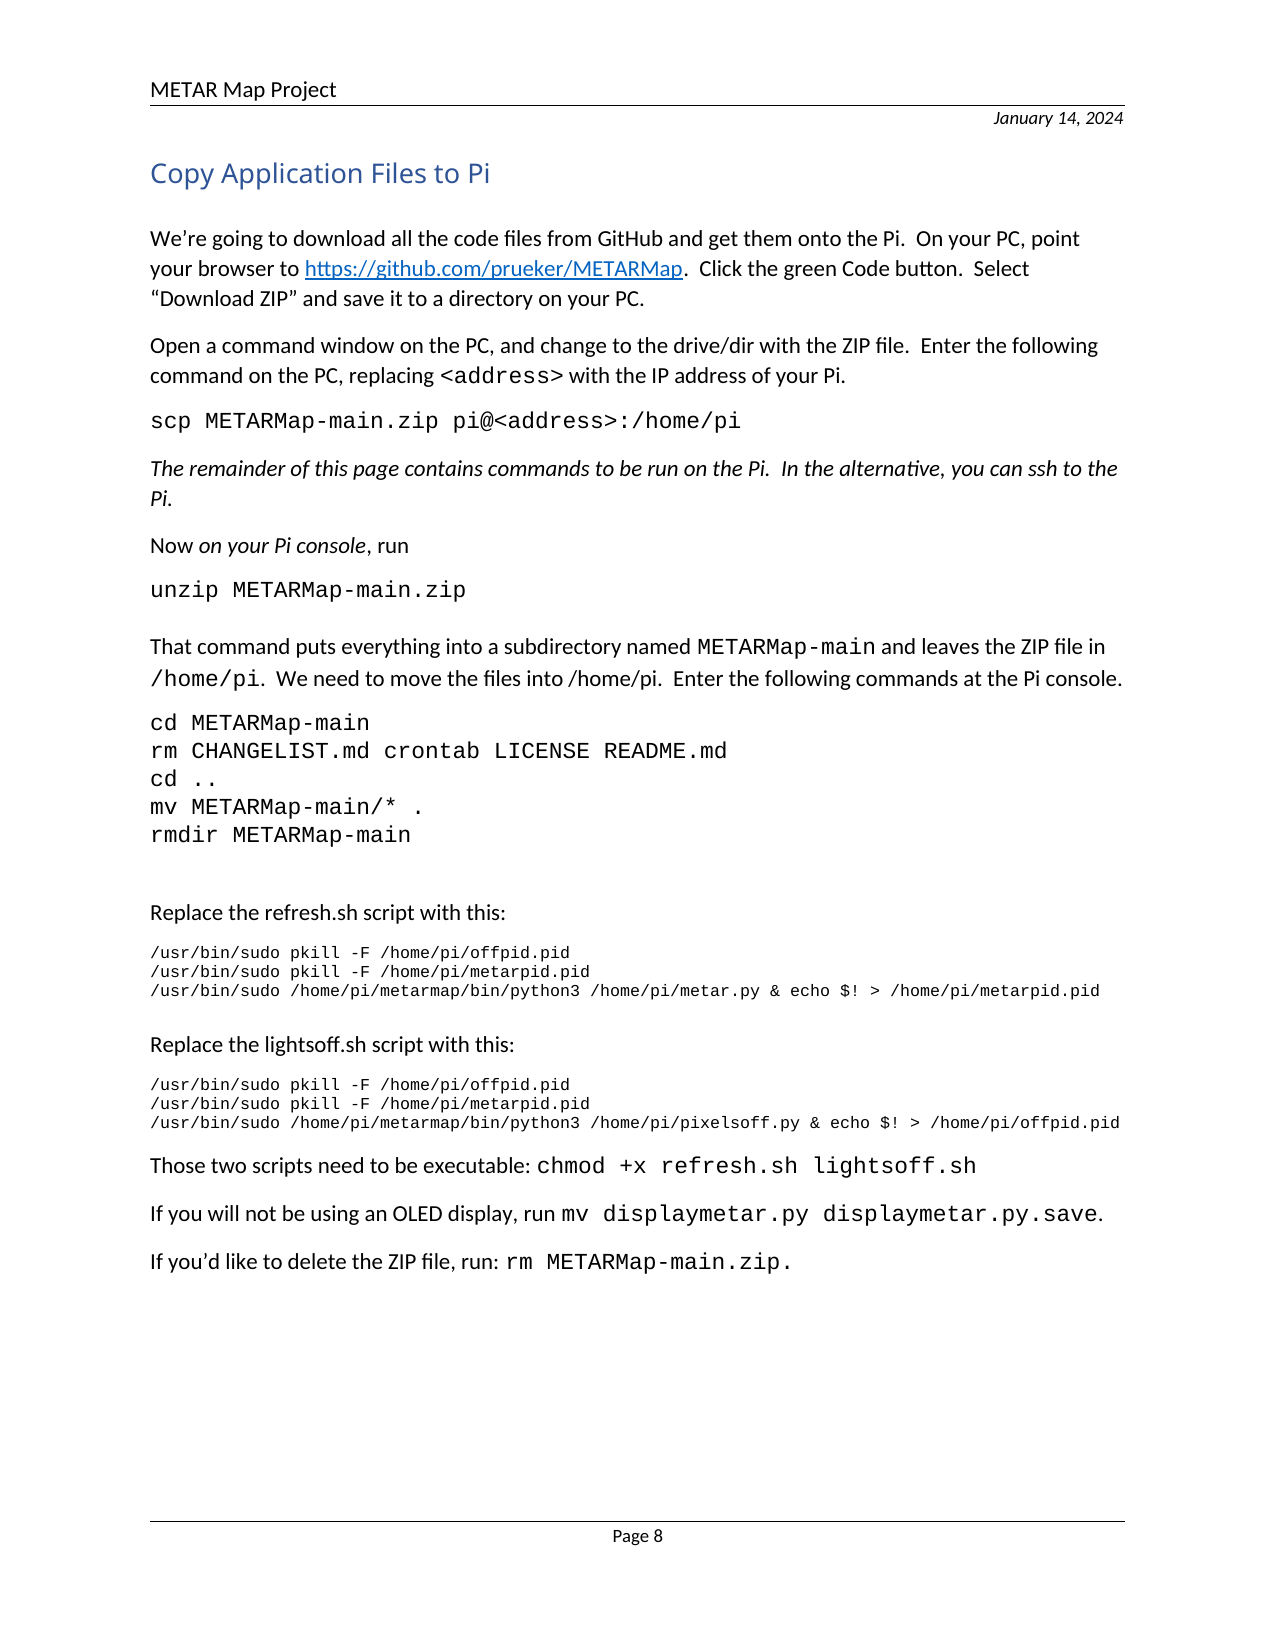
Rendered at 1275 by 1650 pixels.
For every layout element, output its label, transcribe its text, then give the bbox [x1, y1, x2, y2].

text If you will not be using an OLED display, run mv displaymetar.py displaymetar.py.save. [150, 1199, 1125, 1228]
text If you’d like to delete the ZIP file, run: rm METARMap-main.zip. [150, 1247, 1125, 1277]
text The remainder of this page contains commands to be run on the Pi. In the alternative, you can ssh to the Pi. [150, 454, 1125, 513]
text scp METARMap-main.zip pi@<address>:/home/pi [150, 410, 1125, 436]
text Open a command window on the PC, and change to the drive/dir with the ZIP file. Enter the following command on the PC, replacing <address> with the IP address of your Pi. [150, 331, 1125, 391]
text /usr/bin/sudo pkill -F /home/pi/offpid.pid [150, 1077, 1125, 1095]
text /usr/bin/sudo /home/pi/metarmap/bin/python3 /home/pi/pixelsoff.py & echo $! > /home/pi/offpid.pid [150, 1114, 1125, 1133]
text rmdir METARMap-main [150, 823, 1125, 849]
text That command puts everything into a subdirectory named METARMap-main and leaves the ZIP file in /home/pi. We need to move the files into /home/pi. Enter the following commands at the Pi console. [150, 632, 1125, 693]
text unzip METARMap-main.zip [150, 578, 1125, 604]
text Replace the lightsoff.sh script with this: [150, 1030, 1125, 1058]
text cd METARMap-main [150, 712, 1125, 738]
text Those two scripts need to be executable: chmod +x refresh.sh lightsoff.sh [150, 1151, 1125, 1180]
text /usr/bin/sudo pkill -F /home/pi/metarpid.pid [150, 1095, 1125, 1114]
text /usr/bin/sudo pkill -F /home/pi/offpid.pid [150, 945, 1125, 964]
text rm CHANGELIST.md crontab LICENSE README.md [150, 740, 1125, 766]
subtitle Copy Application Files to Pi [150, 154, 1125, 191]
text Now on your Pi console, run [150, 531, 1125, 559]
text We’re going to download all the code files from GitHub and get them onto the Pi. On your PC, point your browser to https://github.com/prueker/METARMap. Click the green Code button. Select “Download ZIP” and save it to a directory on your PC. [150, 224, 1125, 313]
text /usr/bin/sudo pkill -F /home/pi/metarpid.pid [150, 964, 1125, 983]
text cd .. [150, 768, 1125, 793]
text mv METARMap-main/* . [150, 796, 1125, 821]
text Replace the refresh.sh script with this: [150, 898, 1125, 926]
text /usr/bin/sudo /home/pi/metarmap/bin/python3 /home/pi/metar.py & echo $! > /home/pi/metarpid.pid [150, 983, 1125, 1002]
